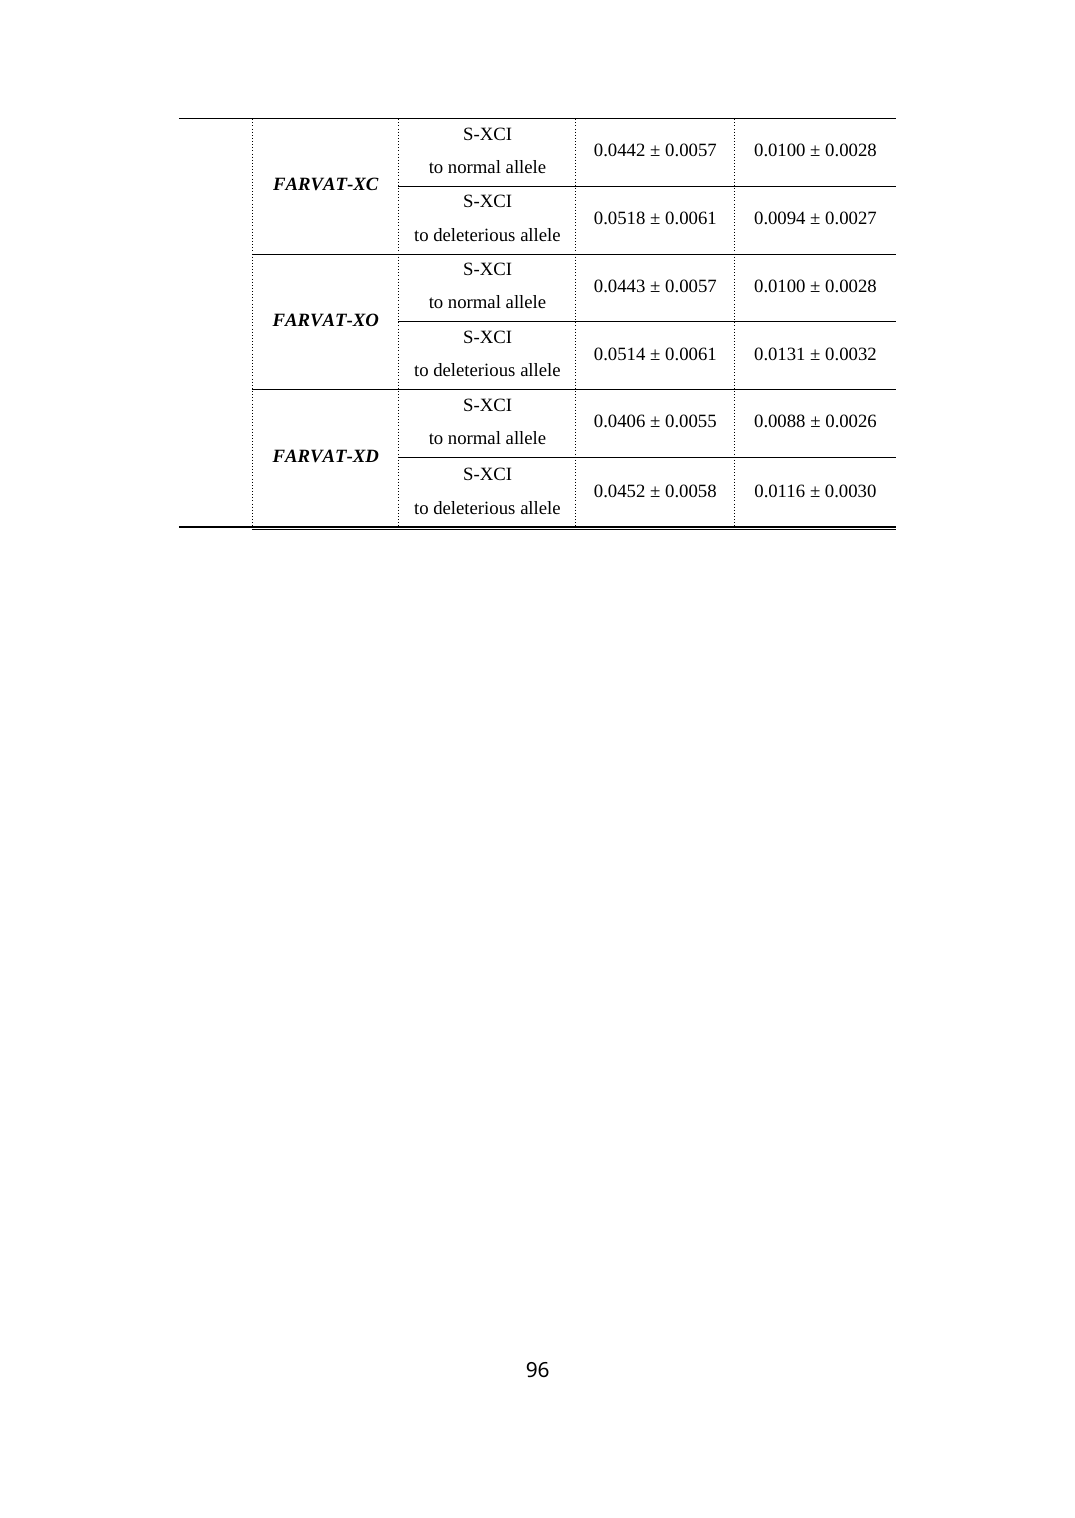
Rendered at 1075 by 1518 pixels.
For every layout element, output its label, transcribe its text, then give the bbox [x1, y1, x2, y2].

table_cell 0.0131 ± 0.0032 [735, 322, 896, 389]
table_cell S-XCI to deleterious allele [399, 322, 576, 389]
table_cell S-XCI to normal allele [399, 119, 576, 186]
table_cell 0.0088 ± 0.0026 [735, 390, 896, 457]
table_cell 0.0116 ± 0.0030 [735, 458, 896, 526]
table_cell 0.0406 ± 0.0055 [576, 390, 734, 457]
table_cell 0.0452 ± 0.0058 [576, 458, 734, 526]
table_cell FARVAT-XO [253, 255, 399, 389]
table_cell 0.0094 ± 0.0027 [735, 187, 896, 253]
table_cell S-XCI to normal allele [399, 255, 576, 321]
table_cell FARVAT-XC [253, 119, 399, 253]
table_cell S-XCI to deleterious allele [399, 187, 576, 253]
table_cell 0.0518 ± 0.0061 [576, 187, 734, 253]
table_cell 0.0514 ± 0.0061 [576, 322, 734, 389]
table_cell 0.0100 ± 0.0028 [735, 255, 896, 321]
table_cell S-XCI to normal allele [399, 390, 576, 457]
table_cell 0.0442 ± 0.0057 [576, 119, 734, 186]
table_cell S-XCI to deleterious allele [399, 458, 576, 526]
table_cell 0.0443 ± 0.0057 [576, 255, 734, 321]
table_cell 0.0100 ± 0.0028 [735, 119, 896, 186]
table_cell FARVAT-XD [253, 390, 399, 526]
